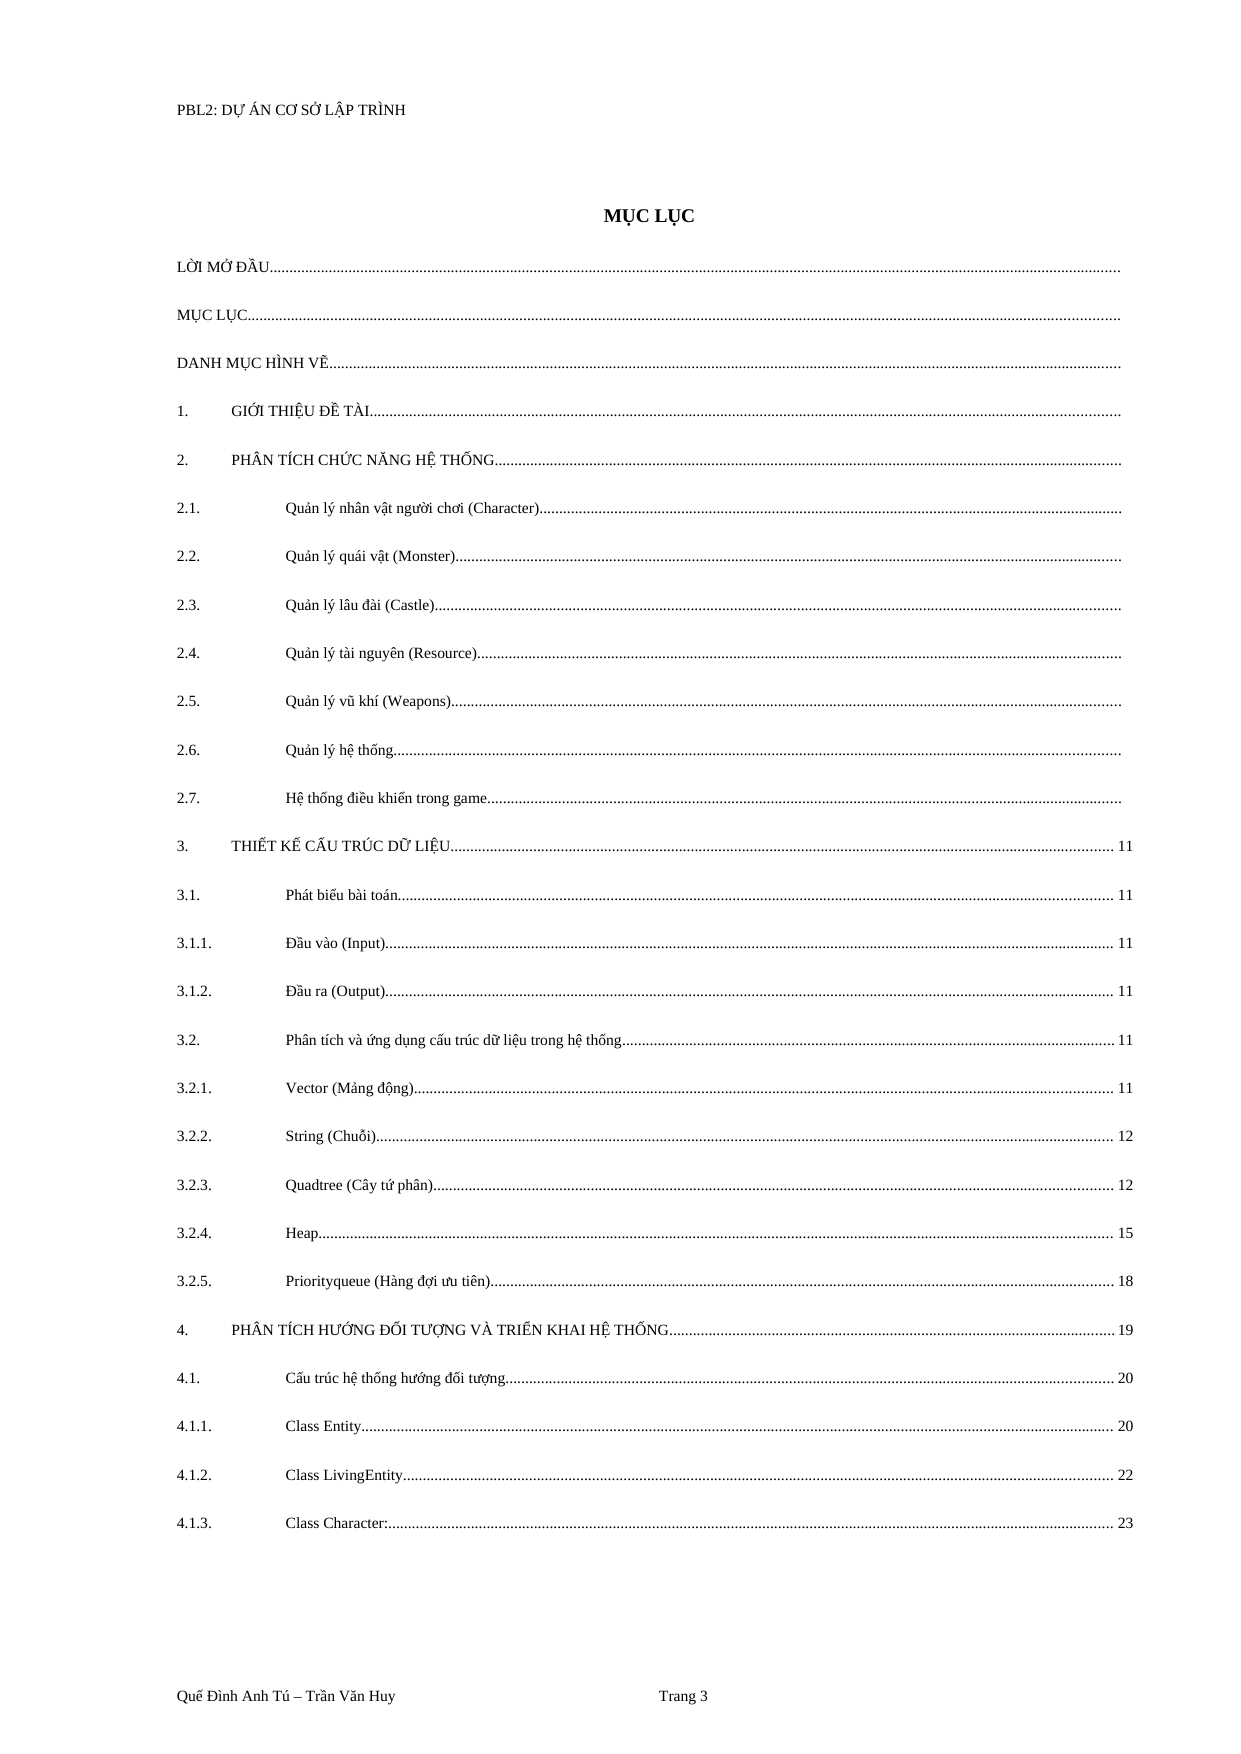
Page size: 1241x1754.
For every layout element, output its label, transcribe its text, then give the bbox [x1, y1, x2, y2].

text DANH MỤC HÌNH VẼ 5 [177, 341, 1122, 372]
text MỤC LỤC 3 [177, 293, 1122, 324]
text 4.1.2. Class LivingEntity 22 [177, 1452, 1122, 1483]
text 3. THIẾT KẾ CẤU TRÚC DỮ LIỆU 11 [177, 824, 1122, 855]
text 3.2. Phân tích và ứng dụng cấu trúc dữ liệu trong hệ thống 11 [177, 1017, 1122, 1048]
text 3.1.1. Đầu vào (Input) 11 [177, 921, 1122, 952]
text 4.1. Cấu trúc hệ thống hướng đối tượng 20 [177, 1356, 1122, 1387]
title MỤC LỤC [177, 188, 1122, 226]
text 4. PHÂN TÍCH HƯỚNG ĐỐI TƯỢNG VÀ TRIỂN KHAI HỆ THỐNG 19 [177, 1307, 1122, 1338]
text 3.2.2. String (Chuỗi) 12 [177, 1114, 1122, 1145]
text 2.7. Hệ thống điều khiển trong game 9 [177, 776, 1122, 807]
text 3.1.2. Đầu ra (Output) 11 [177, 969, 1122, 1000]
text 3.2.4. Heap 15 [177, 1211, 1122, 1242]
text 3.2.5. Priorityqueue (Hàng đợi ưu tiên) 18 [177, 1259, 1122, 1290]
text 2.3. Quản lý lâu đài (Castle) 8 [177, 582, 1122, 613]
text 2.4. Quản lý tài nguyên (Resource) 8 [177, 631, 1122, 662]
text 3.2.1. Vector (Mảng động) 11 [177, 1066, 1122, 1097]
text LỜI MỞ ĐẦU 2 [177, 244, 1122, 276]
text 4.1.1. Class Entity 20 [177, 1404, 1122, 1435]
text 3.2.3. Quadtree (Cây tứ phân) 12 [177, 1162, 1122, 1193]
text 3.1. Phát biểu bài toán 11 [177, 872, 1122, 903]
text 2. PHÂN TÍCH CHỨC NĂNG HỆ THỐNG 7 [177, 437, 1122, 468]
text 2.2. Quản lý quái vật (Monster) 8 [177, 534, 1122, 565]
text 1. GIỚI THIỆU ĐỀ TÀI 6 [177, 389, 1122, 420]
text 2.5. Quản lý vũ khí (Weapons) 9 [177, 679, 1122, 710]
text 4.1.3. Class Character: 23 [177, 1501, 1122, 1532]
text 2.1. Quản lý nhân vật người chơi (Character) 7 [177, 486, 1122, 517]
text 2.6. Quản lý hệ thống 9 [177, 727, 1122, 758]
